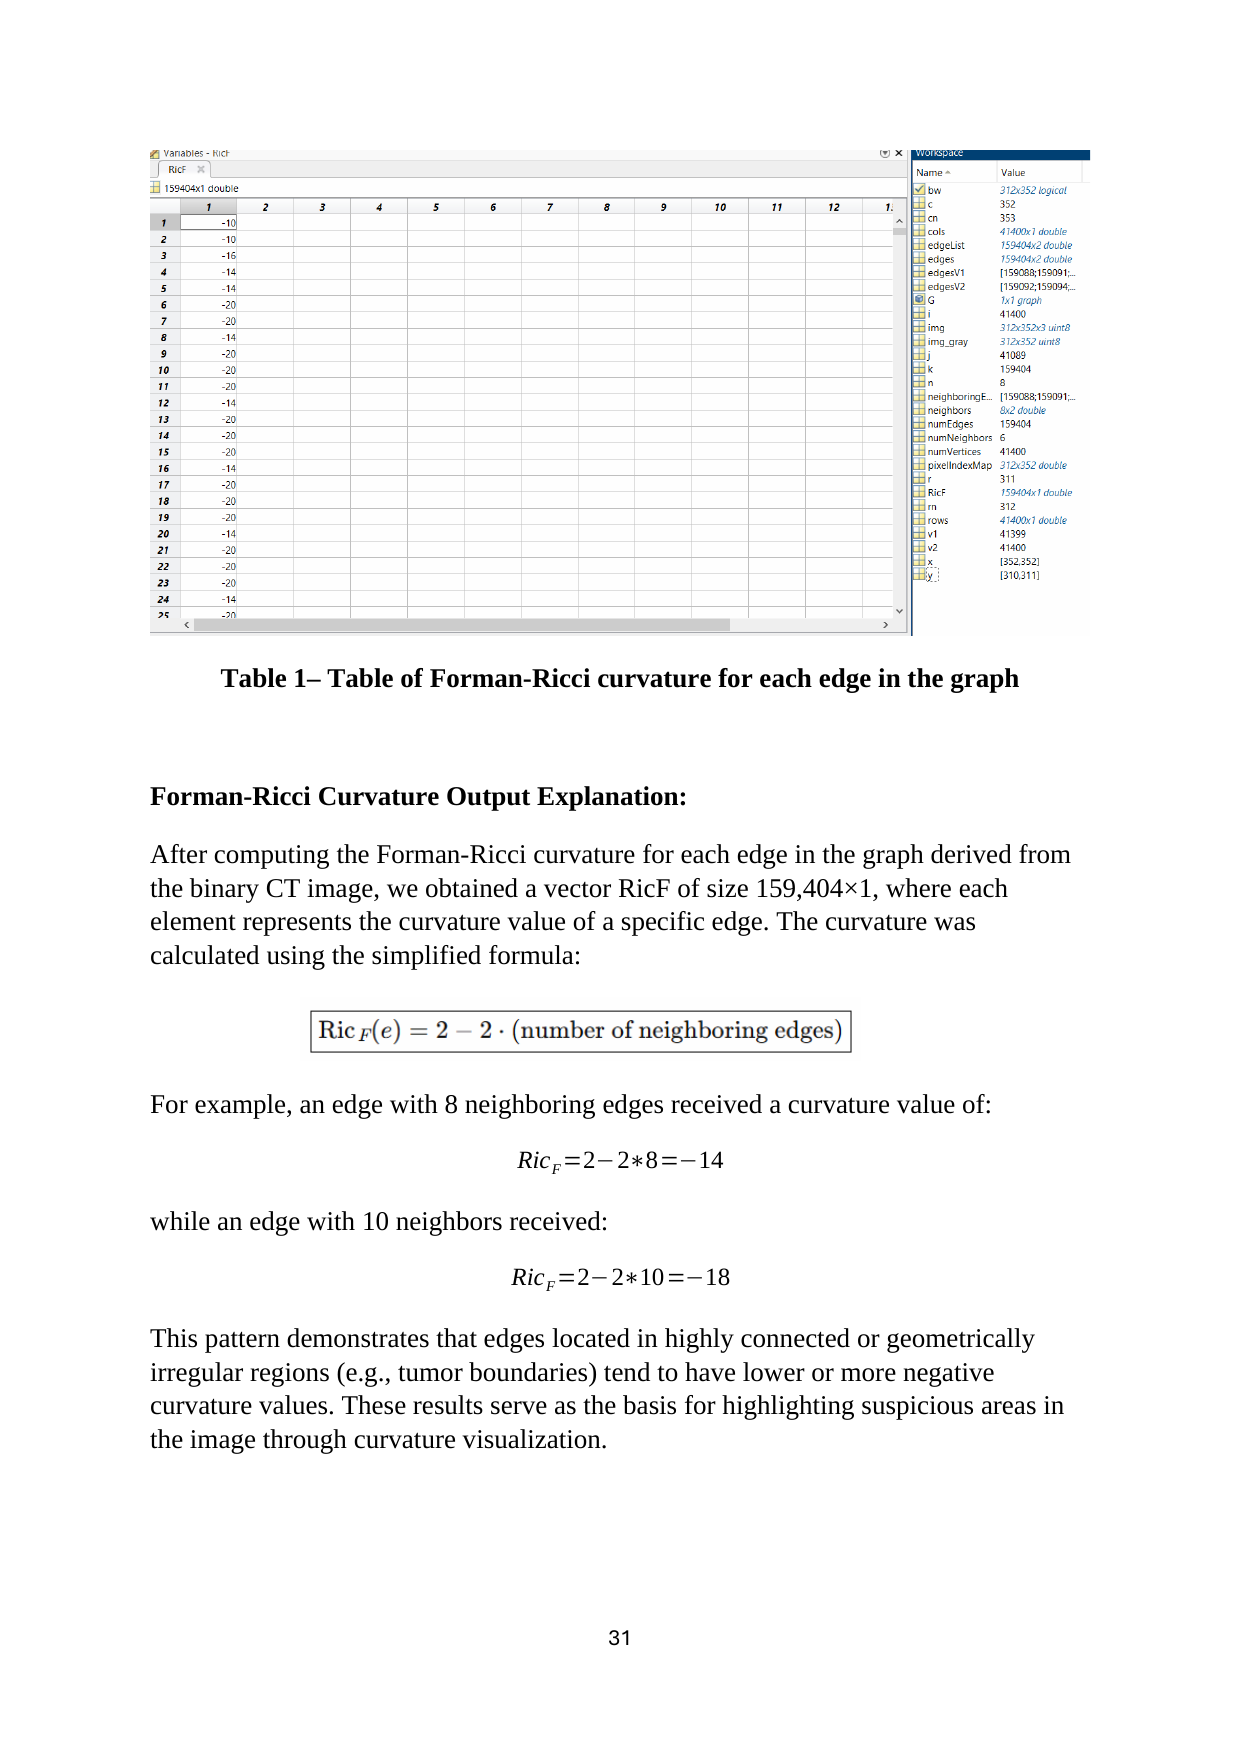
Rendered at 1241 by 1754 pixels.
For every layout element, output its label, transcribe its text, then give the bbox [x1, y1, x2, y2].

text After computing the Forman-Ricci curvature for each edge in the graph derived from the binary CT image, we obtained a vector RicF of size 159,404×1, where each element represents the curvature value of a specific edge. The curvature was calculated using the simplified formula: [150, 838, 1090, 970]
picture [150, 150, 1091, 636]
text Forman-Ricci Curvature Output Explanation: [150, 780, 1090, 811]
picture [300, 997, 861, 1061]
text This pattern demonstrates that edges located in highly connected or geometrically irregular regions (e.g., tumor boundaries) tend to have lower or more negative curvature values. These results serve as the basis for highlighting suspicious areas in the image through curvature visualization. [150, 1322, 1090, 1454]
text while an edge with 10 neighbors received: [150, 1205, 1090, 1236]
text Table 1– Table of Forman-Ricci curvature for each edge in the graph [150, 663, 1090, 694]
text For example, an edge with 8 neighboring edges received a curvature value of: [150, 1088, 1090, 1119]
